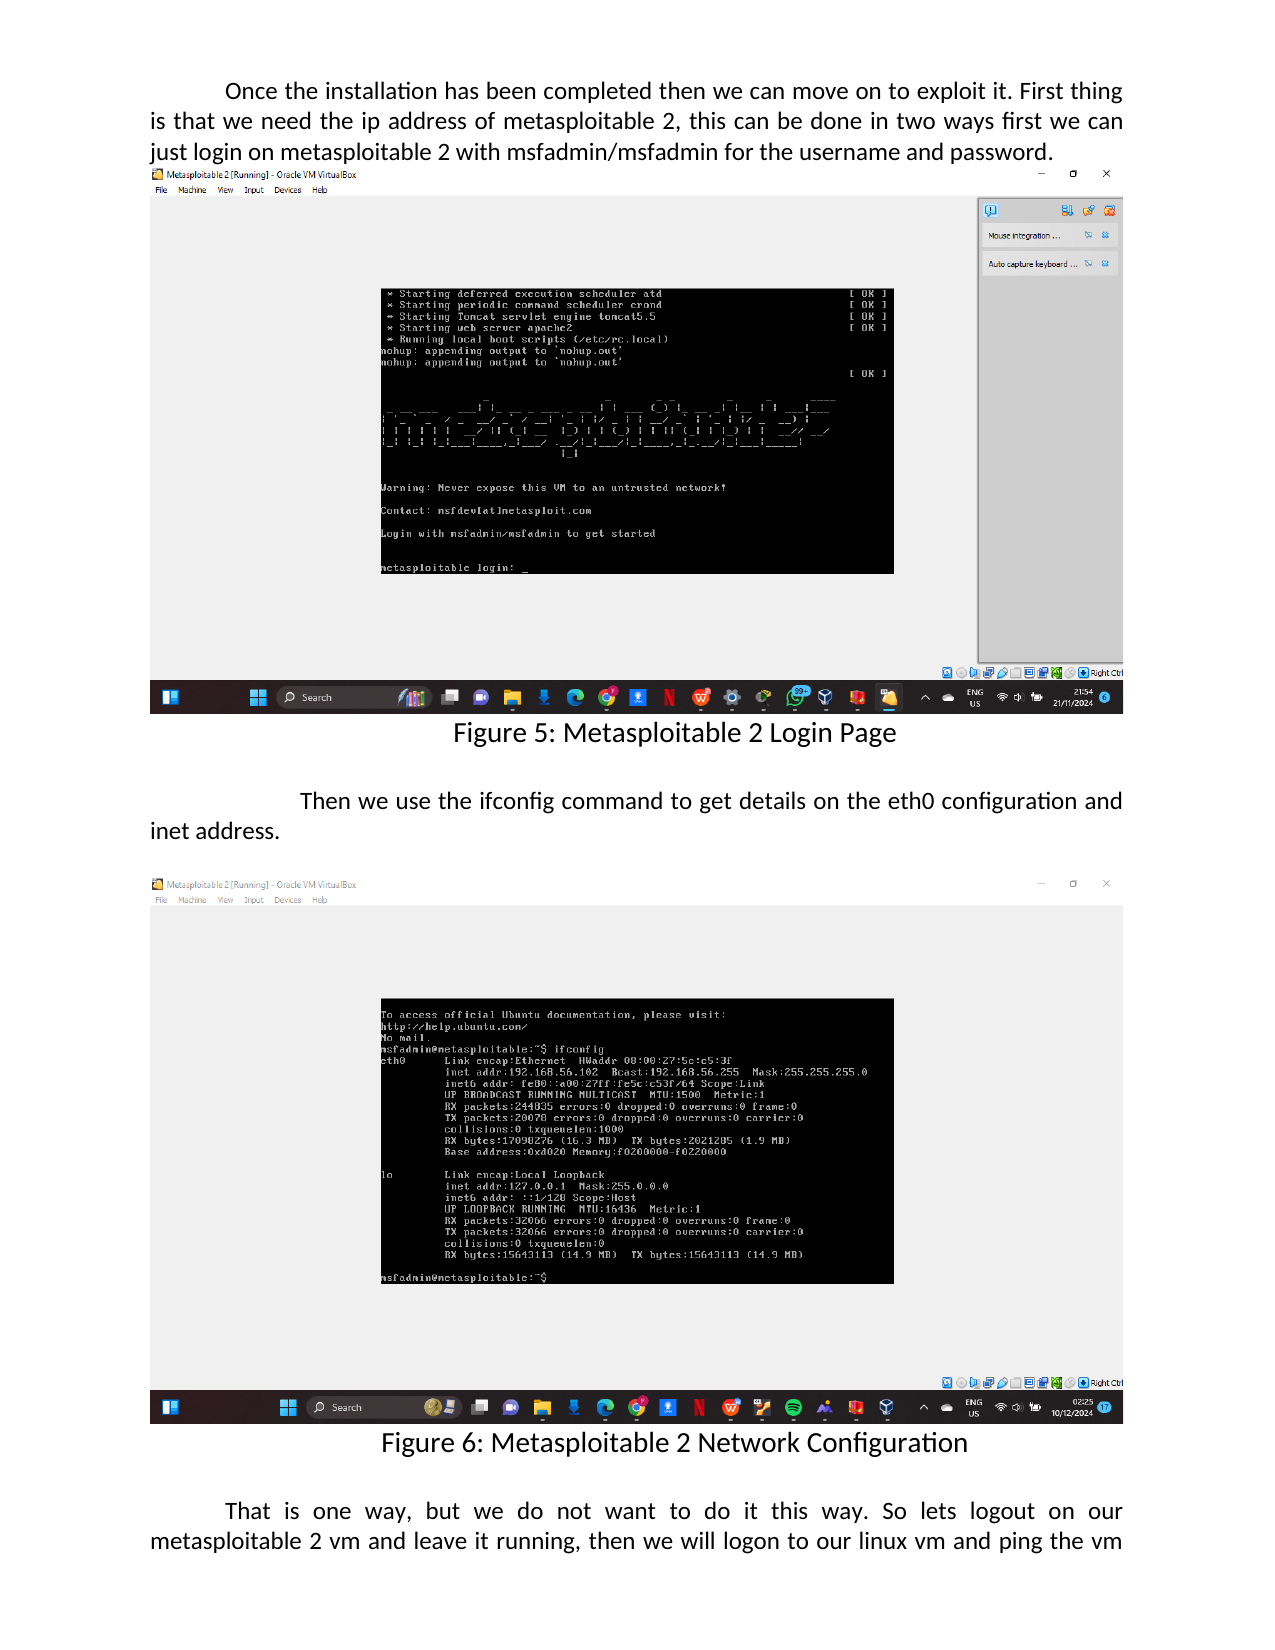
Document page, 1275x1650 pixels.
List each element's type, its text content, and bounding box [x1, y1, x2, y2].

picture [150, 876, 1124, 1424]
text Figure 6: Metasploitable 2 Network Configuration [150, 1424, 1125, 1459]
text Then we use the ifconfig command to get details on the eth0 configuration and inet address. [150, 785, 1125, 846]
picture [150, 166, 1124, 714]
text Once the installation has been completed then we can move on to exploit it. First thing is that we need the ip address of metasploitable 2, this can be done in two ways first we can just login on metasploitable 2 with msfadmin/msfadmin for the username and password. [150, 75, 1125, 167]
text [150, 1495, 1125, 1556]
text Figure 5: Metasploitable 2 Login Page [150, 714, 1125, 749]
